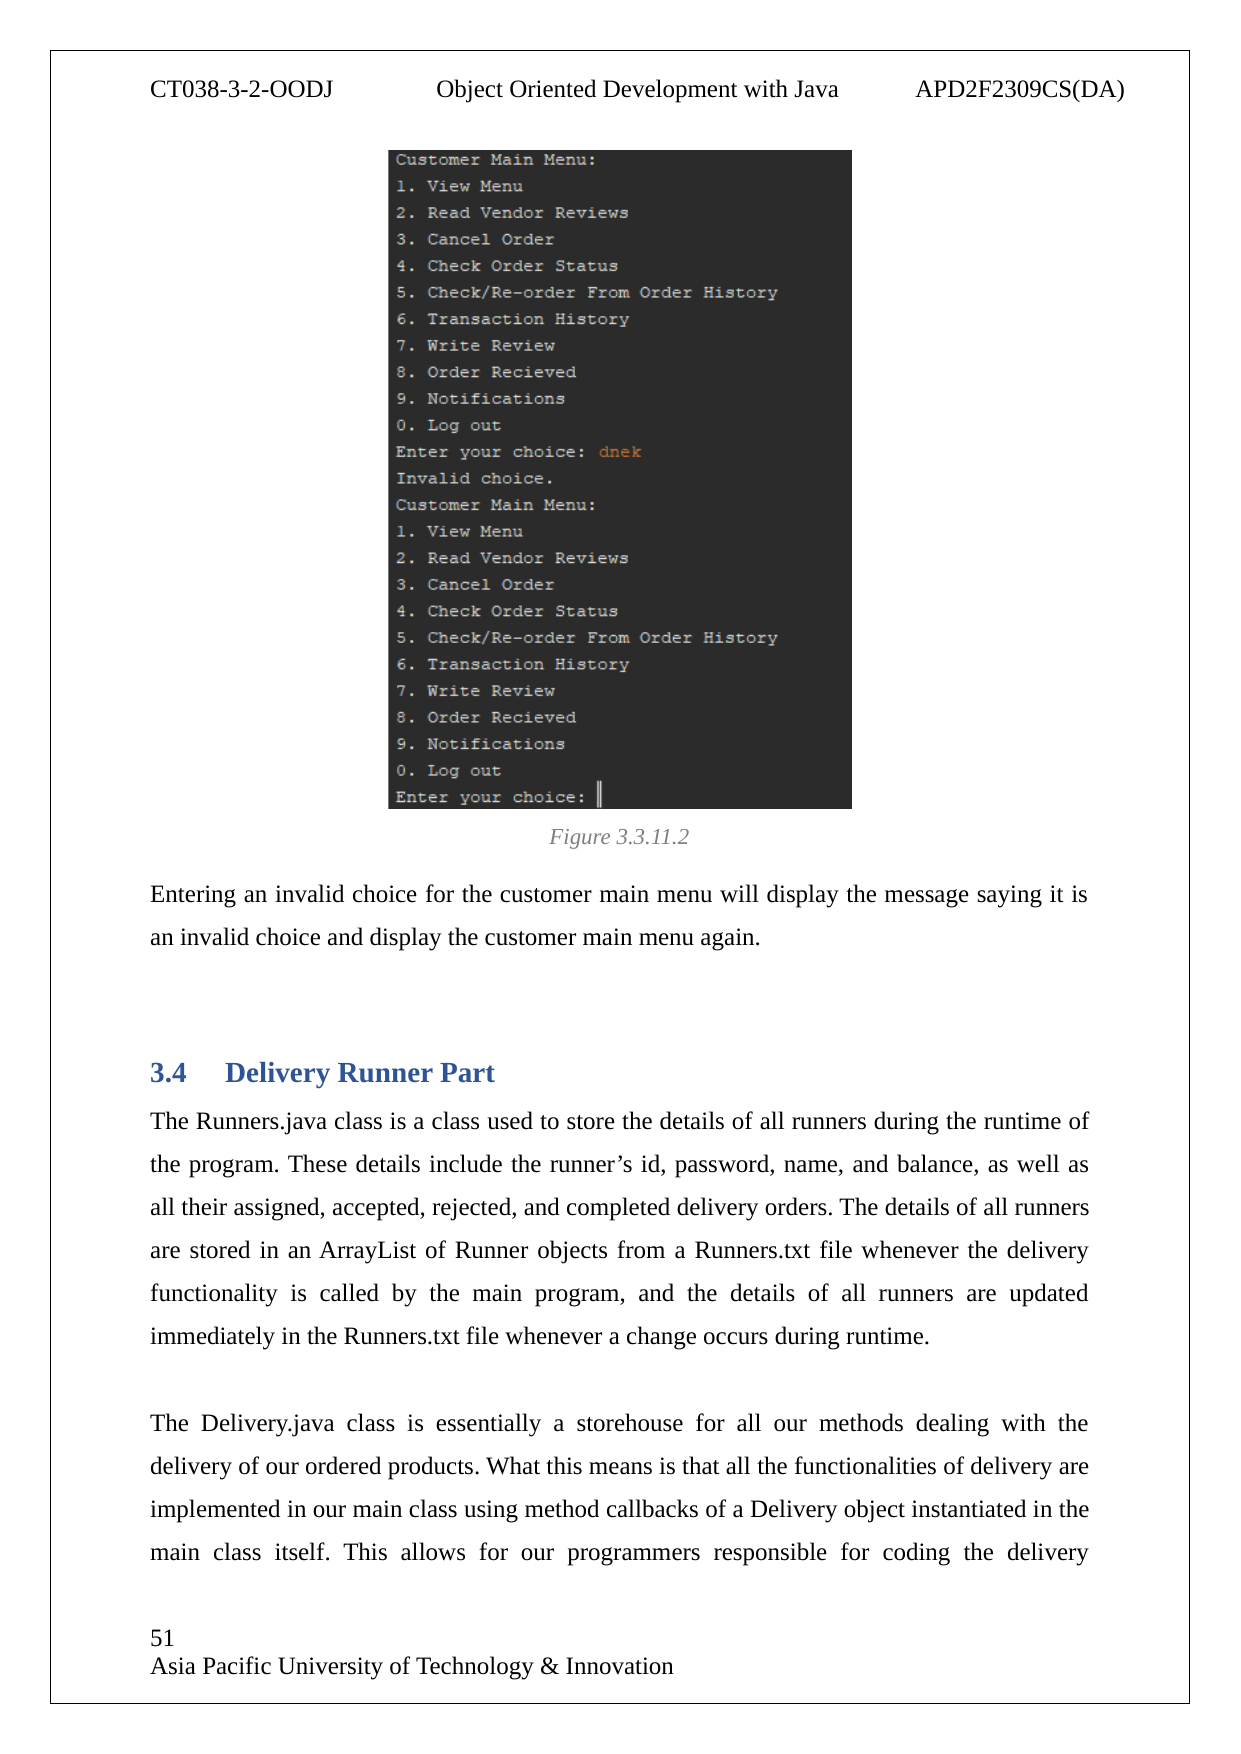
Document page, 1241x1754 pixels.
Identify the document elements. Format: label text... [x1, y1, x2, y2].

text The Runners.java class is a class used to store the details of all runners during the runtime of the program. These details include the runner’s id, password, name, and balance, as well as all their assigned, accepted, rejected, and completed delivery orders. The details of all runners are stored in an ArrayList of Runner objects from a Runners.txt file whenever the delivery functionality is called by the main program, and the details of all runners are updated immediately in the Runners.txt file whenever a change occurs during runtime. [150, 1106, 1090, 1350]
picture [388, 150, 852, 809]
text Figure 3.3.11.2 [150, 823, 1090, 849]
subtitle 3.4 Delivery Runner Part [150, 1056, 1090, 1089]
text Entering an invalid choice for the customer main menu will display the message saying it is an invalid choice and display the customer main menu again. [150, 879, 1090, 951]
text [150, 1408, 1090, 1566]
